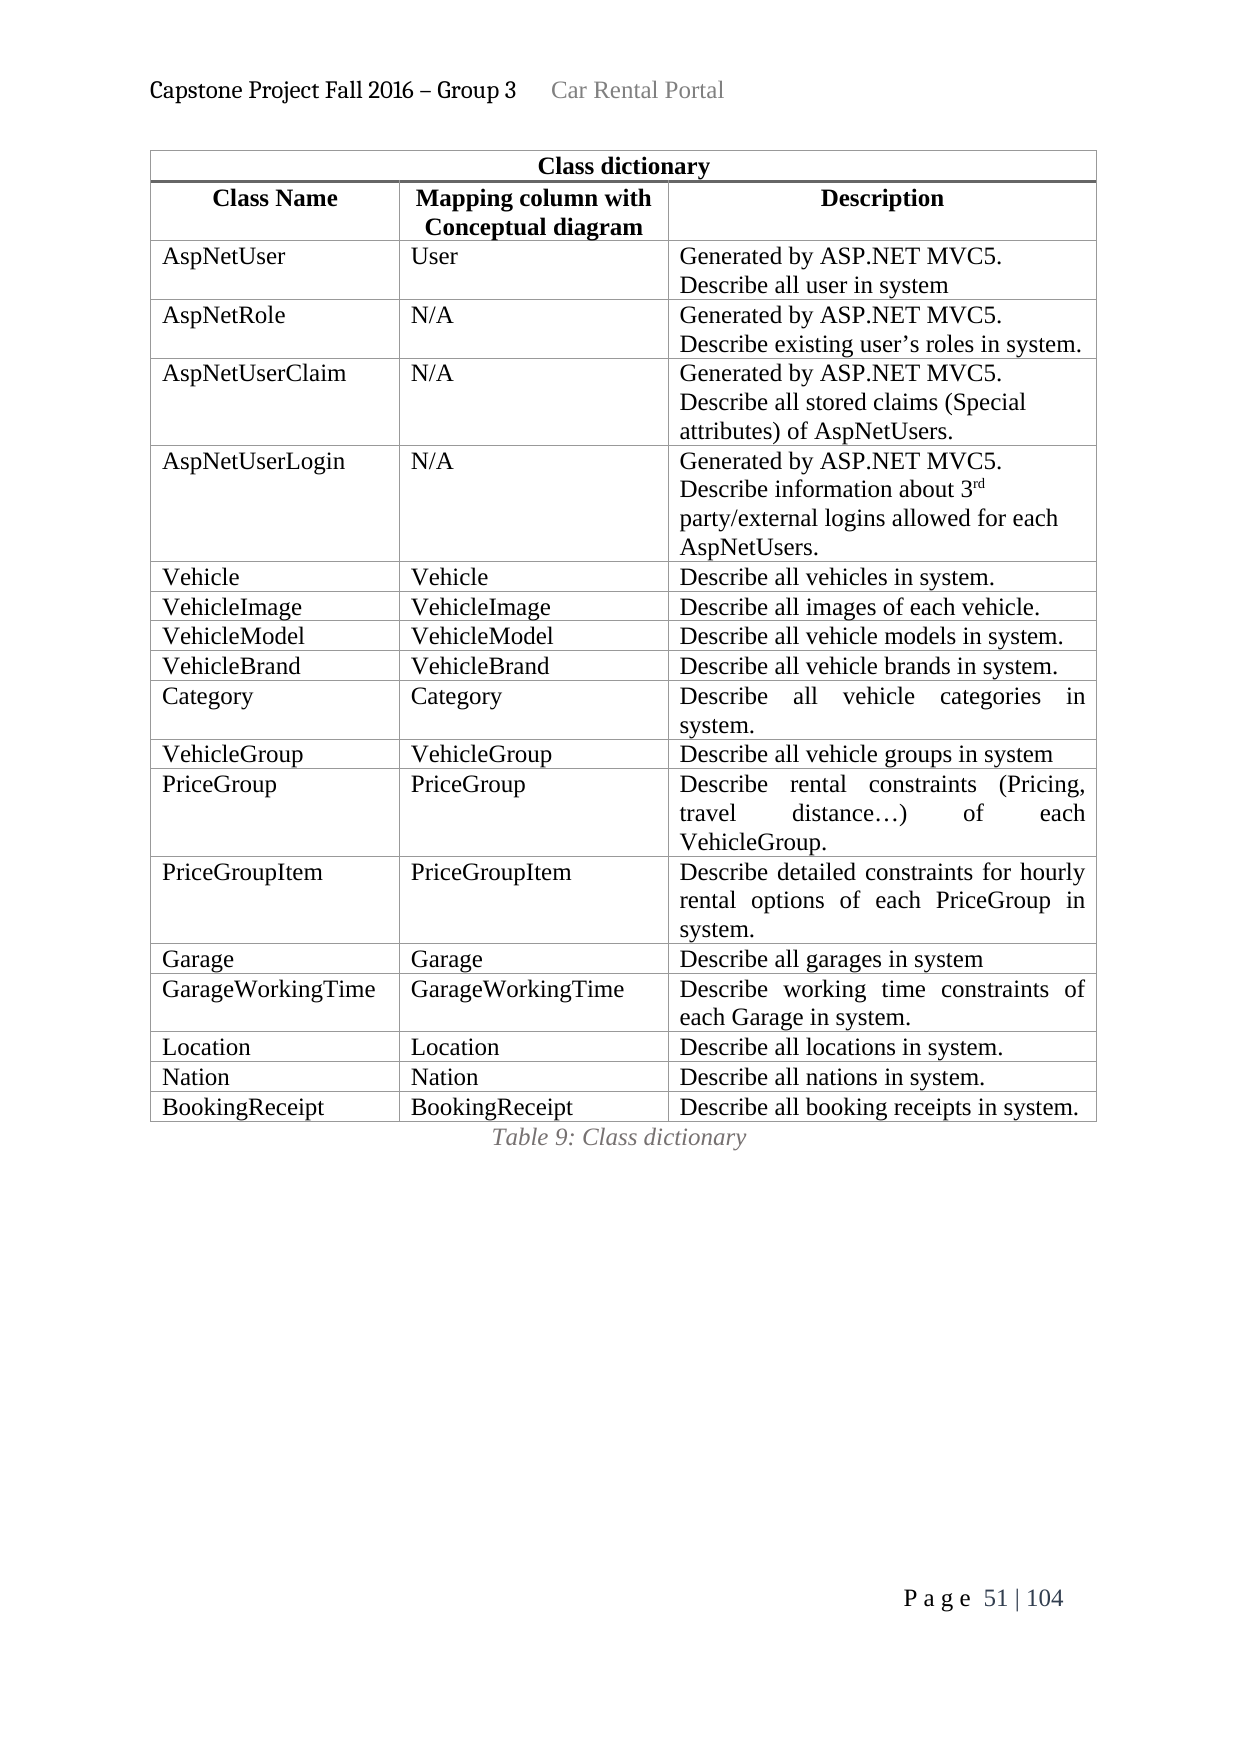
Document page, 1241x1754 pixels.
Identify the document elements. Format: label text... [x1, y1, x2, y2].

table_cell Generated by ASP.NET MVC5. Describe information about 3rd party/external logins allowed for each AspNetUsers. [669, 446, 1096, 561]
table_cell Describe all nations in system. [669, 1062, 1096, 1091]
table_cell VehicleImage [151, 592, 399, 620]
table_cell User [400, 241, 668, 299]
table_cell Describe working time constraints of each Garage in system. [669, 974, 1096, 1031]
table_cell VehicleImage [400, 592, 668, 620]
table_cell GarageWorkingTime [400, 974, 668, 1031]
text Table 9: Class dictionary [150, 1122, 1090, 1150]
table_cell PriceGroupItem [400, 857, 668, 943]
table_cell VehicleBrand [400, 651, 668, 680]
table_cell AspNetRole [151, 300, 399, 357]
table_cell Generated by ASP.NET MVC5. Describe existing user’s roles in system. [669, 300, 1096, 357]
table_cell Garage [400, 944, 668, 973]
table_cell Describe all vehicle brands in system. [669, 651, 1096, 680]
table_cell Describe all images of each vehicle. [669, 592, 1096, 620]
table_cell Describe all vehicle groups in system [669, 740, 1096, 768]
table_cell Describe all vehicle models in system. [669, 621, 1096, 650]
table_cell Generated by ASP.NET MVC5. Describe all stored claims (Special attributes) of AspNetUsers. [669, 359, 1096, 445]
table_cell Describe all vehicles in system. [669, 562, 1096, 591]
table_cell PriceGroupItem [151, 857, 399, 943]
table_header Class dictionary [151, 151, 1096, 180]
table_cell N/A [400, 300, 668, 357]
table_cell BookingReceipt [400, 1092, 668, 1121]
table_cell Describe all booking receipts in system. [669, 1092, 1096, 1121]
table_cell VehicleGroup [151, 740, 399, 768]
table_cell N/A [400, 359, 668, 445]
table_cell AspNetUserLogin [151, 446, 399, 561]
table_cell PriceGroup [151, 769, 399, 856]
table_cell AspNetUserClaim [151, 359, 399, 445]
table_cell Nation [400, 1062, 668, 1091]
table_cell VehicleModel [400, 621, 668, 650]
table_cell GarageWorkingTime [151, 974, 399, 1031]
table_cell Nation [151, 1062, 399, 1091]
table_cell Generated by ASP.NET MVC5. Describe all user in system [669, 241, 1096, 299]
table_cell Location [151, 1032, 399, 1061]
table_cell VehicleGroup [400, 740, 668, 768]
table_cell Description [669, 183, 1096, 240]
table_cell Class Name [151, 183, 399, 240]
table_cell VehicleModel [151, 621, 399, 650]
table_cell Mapping column with Conceptual diagram [400, 183, 668, 240]
table_cell Location [400, 1032, 668, 1061]
table_cell VehicleBrand [151, 651, 399, 680]
table_cell Describe all locations in system. [669, 1032, 1096, 1061]
table_cell BookingReceipt [151, 1092, 399, 1121]
table_cell Describe all garages in system [669, 944, 1096, 973]
table_cell Describe all vehicle categories in system. [669, 681, 1096, 738]
table_cell AspNetUser [151, 241, 399, 299]
table_cell Vehicle [400, 562, 668, 591]
table_cell Category [151, 681, 399, 738]
table_cell Garage [151, 944, 399, 973]
table_cell N/A [400, 446, 668, 561]
table_cell Describe rental constraints (Pricing, travel distance…) of each VehicleGroup. [669, 769, 1096, 856]
table_cell PriceGroup [400, 769, 668, 856]
table_cell Vehicle [151, 562, 399, 591]
table_cell Describe detailed constraints for hourly rental options of each PriceGroup in system. [669, 857, 1096, 943]
table_cell Category [400, 681, 668, 738]
